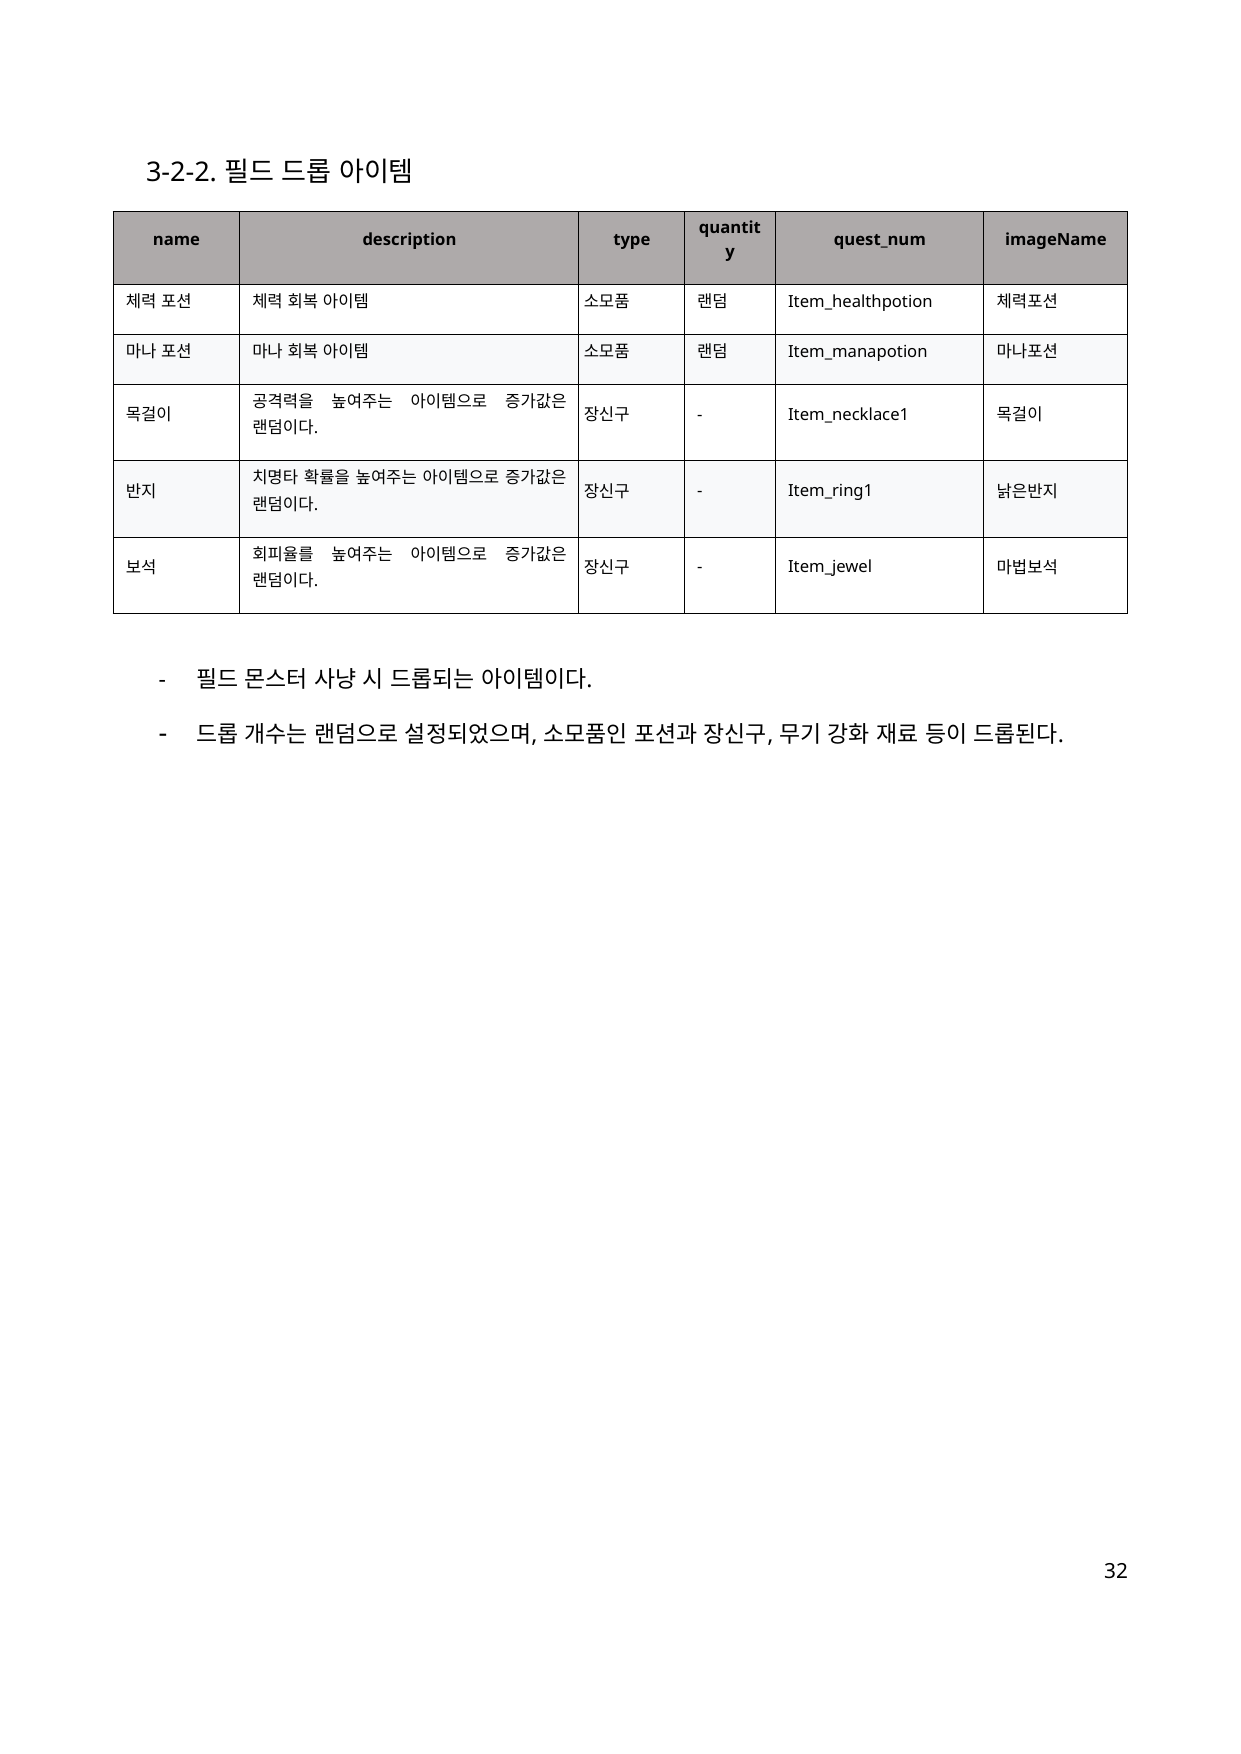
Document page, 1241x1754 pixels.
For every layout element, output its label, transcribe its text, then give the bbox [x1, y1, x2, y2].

table_header type [579, 212, 684, 284]
table_cell Item_healthpotion [776, 285, 983, 334]
table_cell 목걸이 [984, 385, 1127, 460]
table_cell Item_necklace1 [776, 385, 983, 460]
table_cell 보석 [114, 538, 239, 613]
table_cell 마나 회복 아이템 [240, 335, 578, 384]
list 필드 몬스터 사냥 시 드롭되는 아이템이다. [158, 661, 1128, 694]
table_cell - [685, 385, 775, 460]
table_cell 체력 포션 [114, 285, 239, 334]
table_cell 랜덤 [685, 335, 775, 384]
table_header description [240, 212, 578, 284]
table_cell 소모품 [579, 335, 684, 384]
table_header quest_num [776, 212, 983, 284]
table_cell Item_jewel [776, 538, 983, 613]
table_cell 목걸이 [114, 385, 239, 460]
table_header imageName [984, 212, 1127, 284]
table_cell - [685, 538, 775, 613]
table_cell 장신구 [579, 385, 684, 460]
list 드롭 개수는 랜덤으로 설정되었으며, 소모품인 포션과 장신구, 무기 강화 재료 등이 드롭된다. [158, 714, 1128, 751]
table_cell 마나 포션 [114, 335, 239, 384]
table_cell Item_ring1 [776, 461, 983, 537]
table_header name [114, 212, 239, 284]
table_cell 공격력을 높여주는 아이템으로 증가값은 랜덤이다. [240, 385, 578, 460]
table_cell 치명타 확률을 높여주는 아이템으로 증가값은 랜덤이다. [240, 461, 578, 537]
table_cell 회피율를 높여주는 아이템으로 증가값은 랜덤이다. [240, 538, 578, 613]
table_cell 장신구 [579, 538, 684, 613]
text 3-2-2. 필드 드롭 아이템 [112, 150, 1107, 189]
table_cell 마나포션 [984, 335, 1127, 384]
table_cell 체력 회복 아이템 [240, 285, 578, 334]
table_cell 낡은반지 [984, 461, 1127, 537]
table_cell 랜덤 [685, 285, 775, 334]
table_cell 반지 [114, 461, 239, 537]
table_cell 소모품 [579, 285, 684, 334]
table_cell 체력포션 [984, 285, 1127, 334]
table_cell Item_manapotion [776, 335, 983, 384]
table_cell - [685, 461, 775, 537]
table_cell 장신구 [579, 461, 684, 537]
table_header quantity [685, 212, 775, 284]
table_cell 마법보석 [984, 538, 1127, 613]
